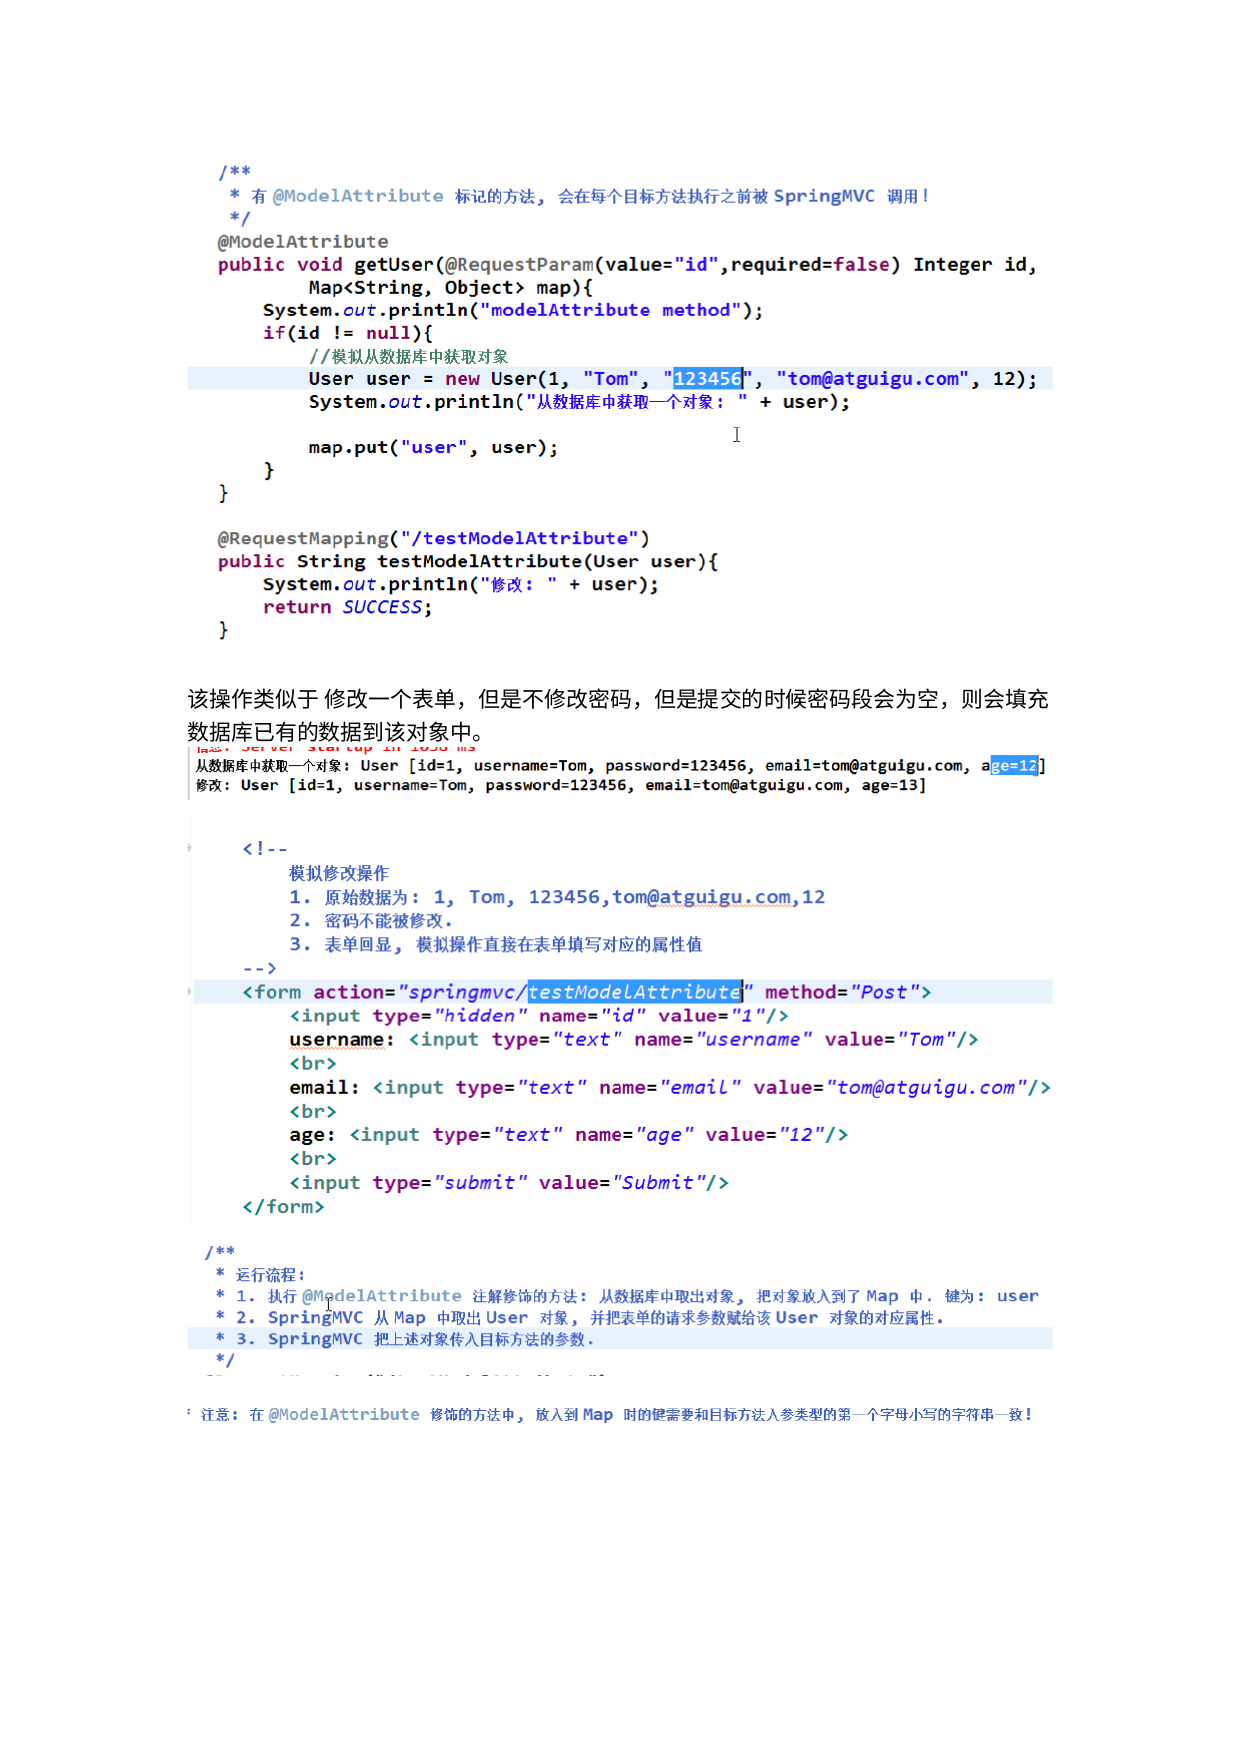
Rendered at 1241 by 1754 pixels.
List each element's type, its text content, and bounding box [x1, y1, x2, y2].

picture [187, 1234, 1053, 1376]
picture [187, 747, 1053, 800]
picture [187, 1397, 1053, 1427]
picture [187, 162, 1053, 656]
picture [187, 812, 1053, 1222]
text 该操作类似于 修改一个表单，但是不修改密码，但是提交的时候密码段会为空，则会填充数据库已有的数据到该对象中。 [187, 682, 1053, 747]
